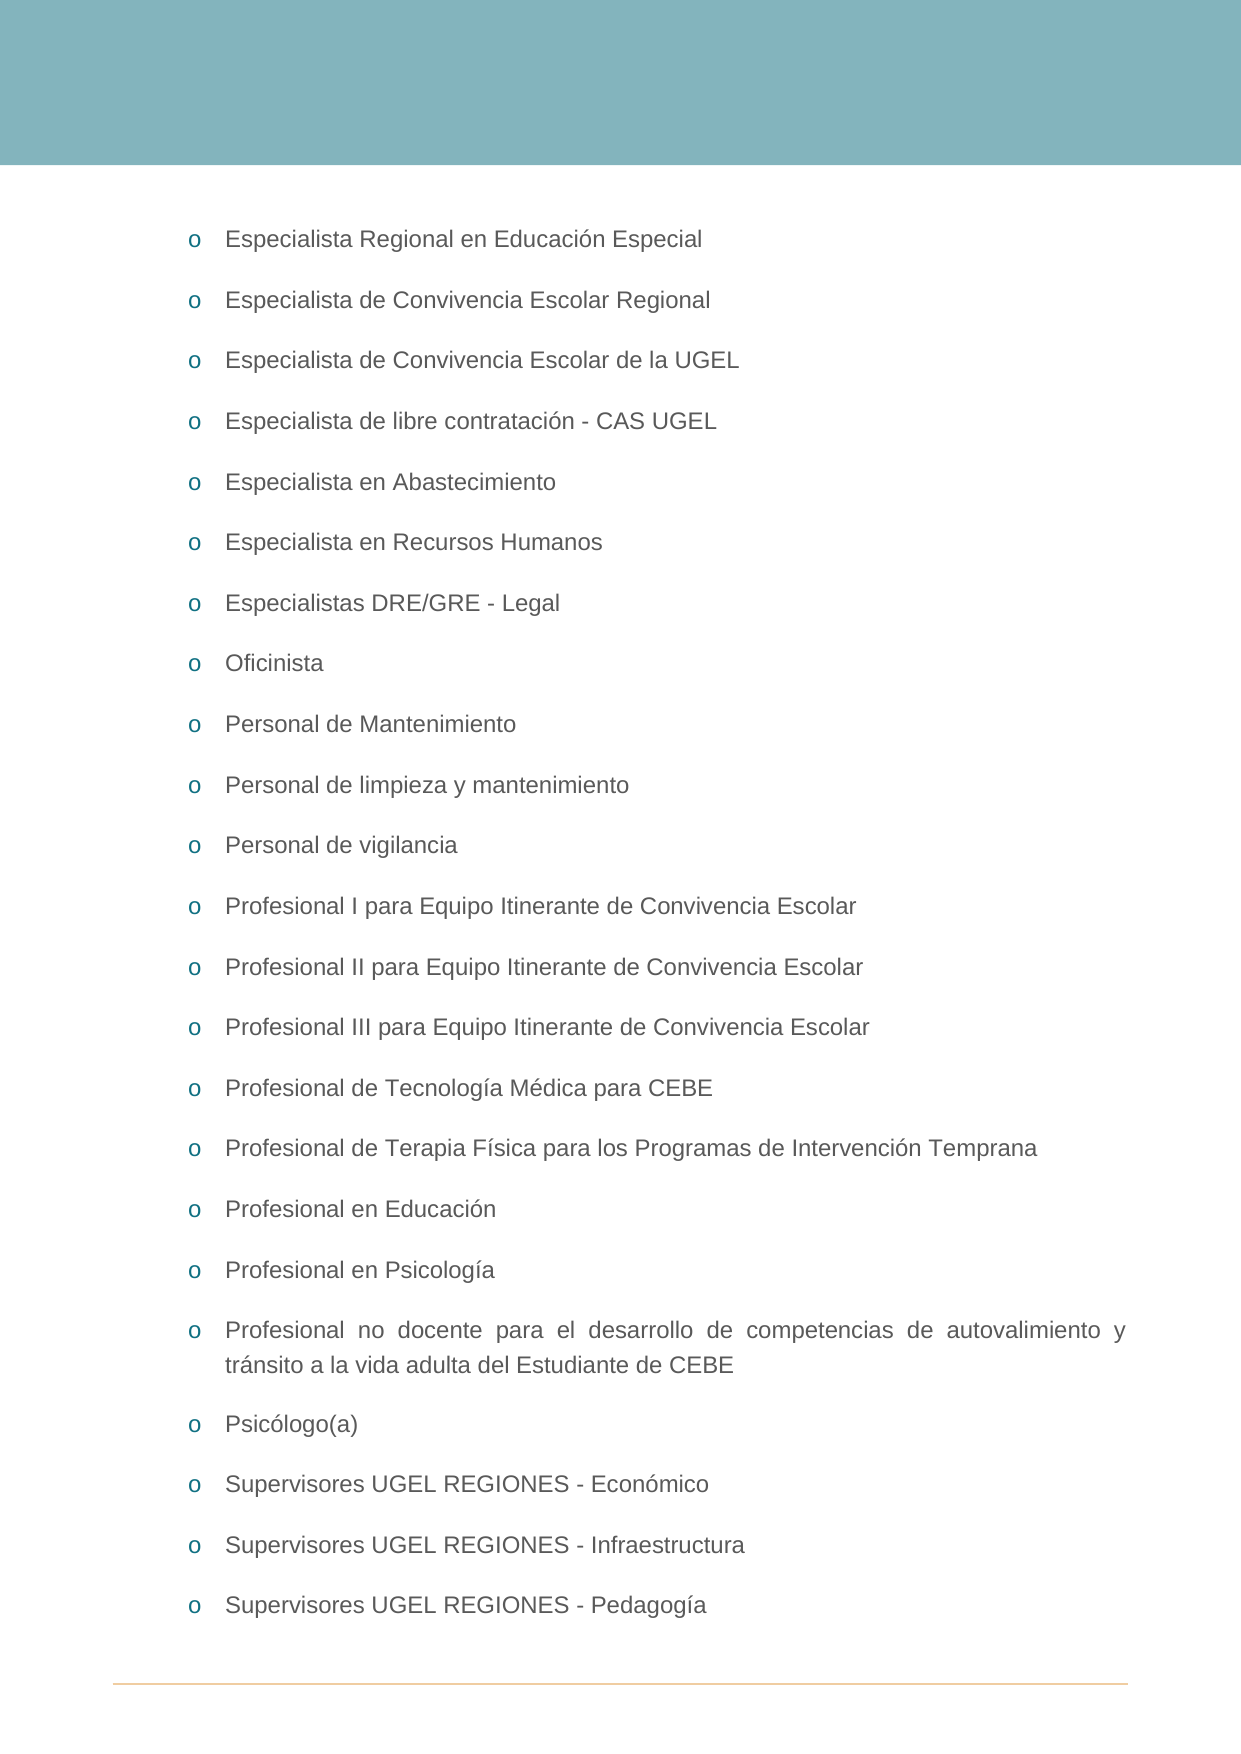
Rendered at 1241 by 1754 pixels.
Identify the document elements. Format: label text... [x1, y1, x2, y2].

list Profesional I para Equipo Itinerante de Convivencia Escolar [187, 892, 1128, 922]
list Personal de limpieza y mantenimiento [187, 771, 1128, 800]
list Profesional en Educación [187, 1195, 1128, 1225]
list Oficinista [187, 649, 1128, 679]
list Personal de vigilancia [187, 831, 1128, 861]
list Especialista de Convivencia Escolar de la UGEL [187, 346, 1128, 376]
list Profesional no docente para el desarrollo de competencias de autovalimiento y tránsito a la vida adulta del Estudiante de CEBE [187, 1316, 1128, 1379]
list Supervisores UGEL REGIONES - Pedagogía [187, 1591, 1128, 1621]
list Psicólogo(a) [187, 1409, 1128, 1439]
list Profesional III para Equipo Itinerante de Convivencia Escolar [187, 1013, 1128, 1043]
list Especialista Regional en Educación Especial [187, 225, 1128, 255]
list Profesional de Tecnología Médica para CEBE [187, 1074, 1128, 1103]
list Especialista de Convivencia Escolar Regional [187, 286, 1128, 315]
list Profesional II para Equipo Itinerante de Convivencia Escolar [187, 952, 1128, 982]
list Profesional de Terapia Física para los Programas de Intervención Temprana [187, 1134, 1128, 1164]
list Supervisores UGEL REGIONES - Económico [187, 1470, 1128, 1500]
list Especialistas DRE/GRE - Legal [187, 589, 1128, 618]
list Personal de Mantenimiento [187, 710, 1128, 740]
list Supervisores UGEL REGIONES - Infraestructura [187, 1531, 1128, 1561]
list Especialista en Recursos Humanos [187, 528, 1128, 558]
list Profesional en Psicología [187, 1256, 1128, 1285]
list Especialista de libre contratación - CAS UGEL [187, 407, 1128, 437]
list Especialista en Abastecimiento [187, 467, 1128, 497]
